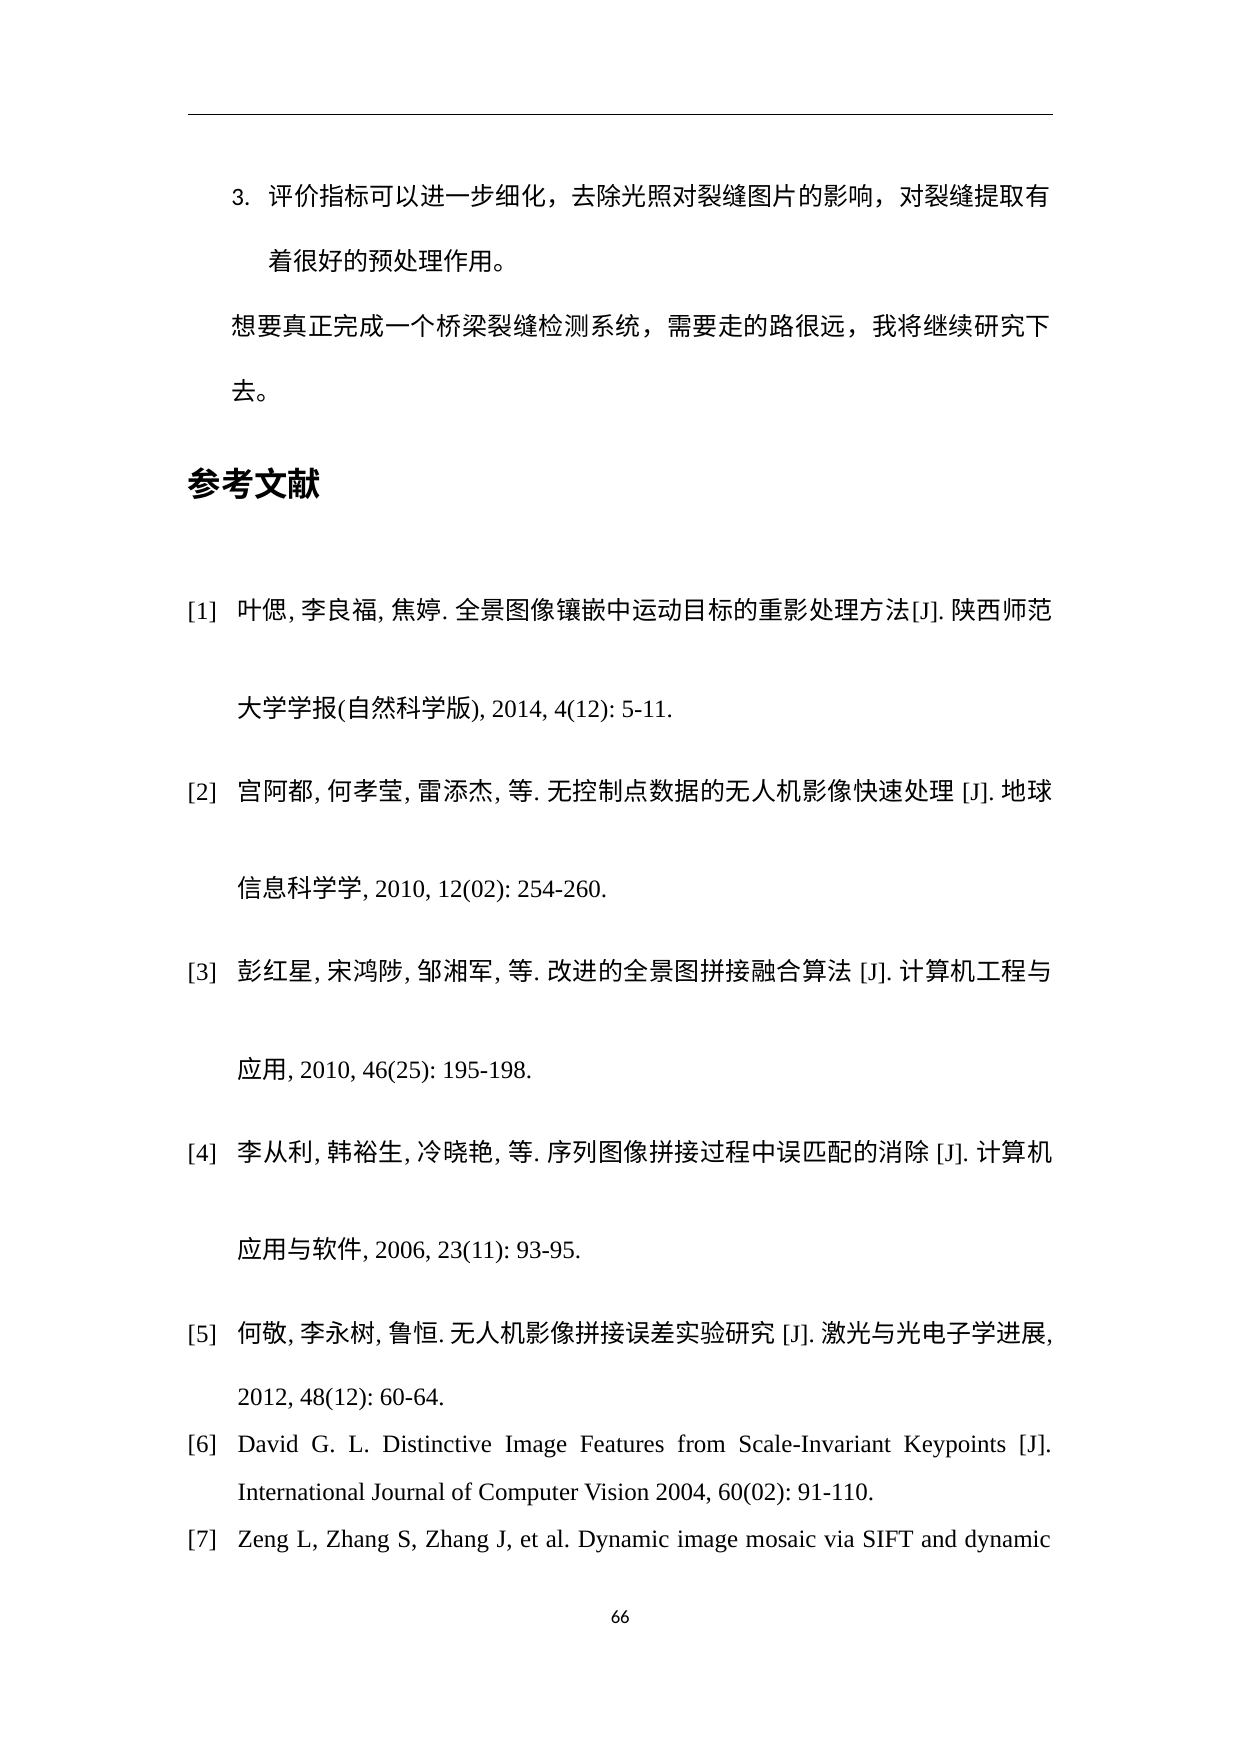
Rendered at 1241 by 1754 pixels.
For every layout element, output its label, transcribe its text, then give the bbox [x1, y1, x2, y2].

text [6] David G. L. Distinctive Image Features from Scale-Invariant Keypoints [J]. International Journal of Computer Vision 2004, 60(02): 91-110. [187, 1427, 1053, 1508]
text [187, 1522, 1053, 1555]
text [4] 李从利, 韩裕生, 冷晓艳, 等. 序列图像拼接过程中误匹配的消除 [J]. 计算机应用与软件, 2006, 23(11): 93-95. [187, 1118, 1053, 1281]
list 评价指标可以进一步细化，去除光照对裂缝图片的影响，对裂缝提取有着很好的预处理作用。 [231, 162, 1053, 292]
text [1] 叶偲, 李良福, 焦婷. 全景图像镶嵌中运动目标的重影处理方法[J]. 陕西师范大学学报(自然科学版), 2014, 4(12): 5-11. [187, 576, 1053, 739]
text [3] 彭红星, 宋鸿陟, 邹湘军, 等. 改进的全景图拼接融合算法 [J]. 计算机工程与应用, 2010, 46(25): 195-198. [187, 937, 1053, 1100]
subtitle 参考文献 [187, 449, 1053, 514]
text 想要真正完成一个桥梁裂缝检测系统，需要走的路很远，我将继续研究下去。 [231, 292, 1053, 422]
text [2] 宫阿都, 何孝莹, 雷添杰, 等. 无控制点数据的无人机影像快速处理 [J]. 地球信息科学学, 2010, 12(02): 254-260. [187, 757, 1053, 919]
text [5] 何敬, 李永树, 鲁恒. 无人机影像拼接误差实验研究 [J]. 激光与光电子学进展, 2012, 48(12): 60-64. [187, 1299, 1053, 1412]
